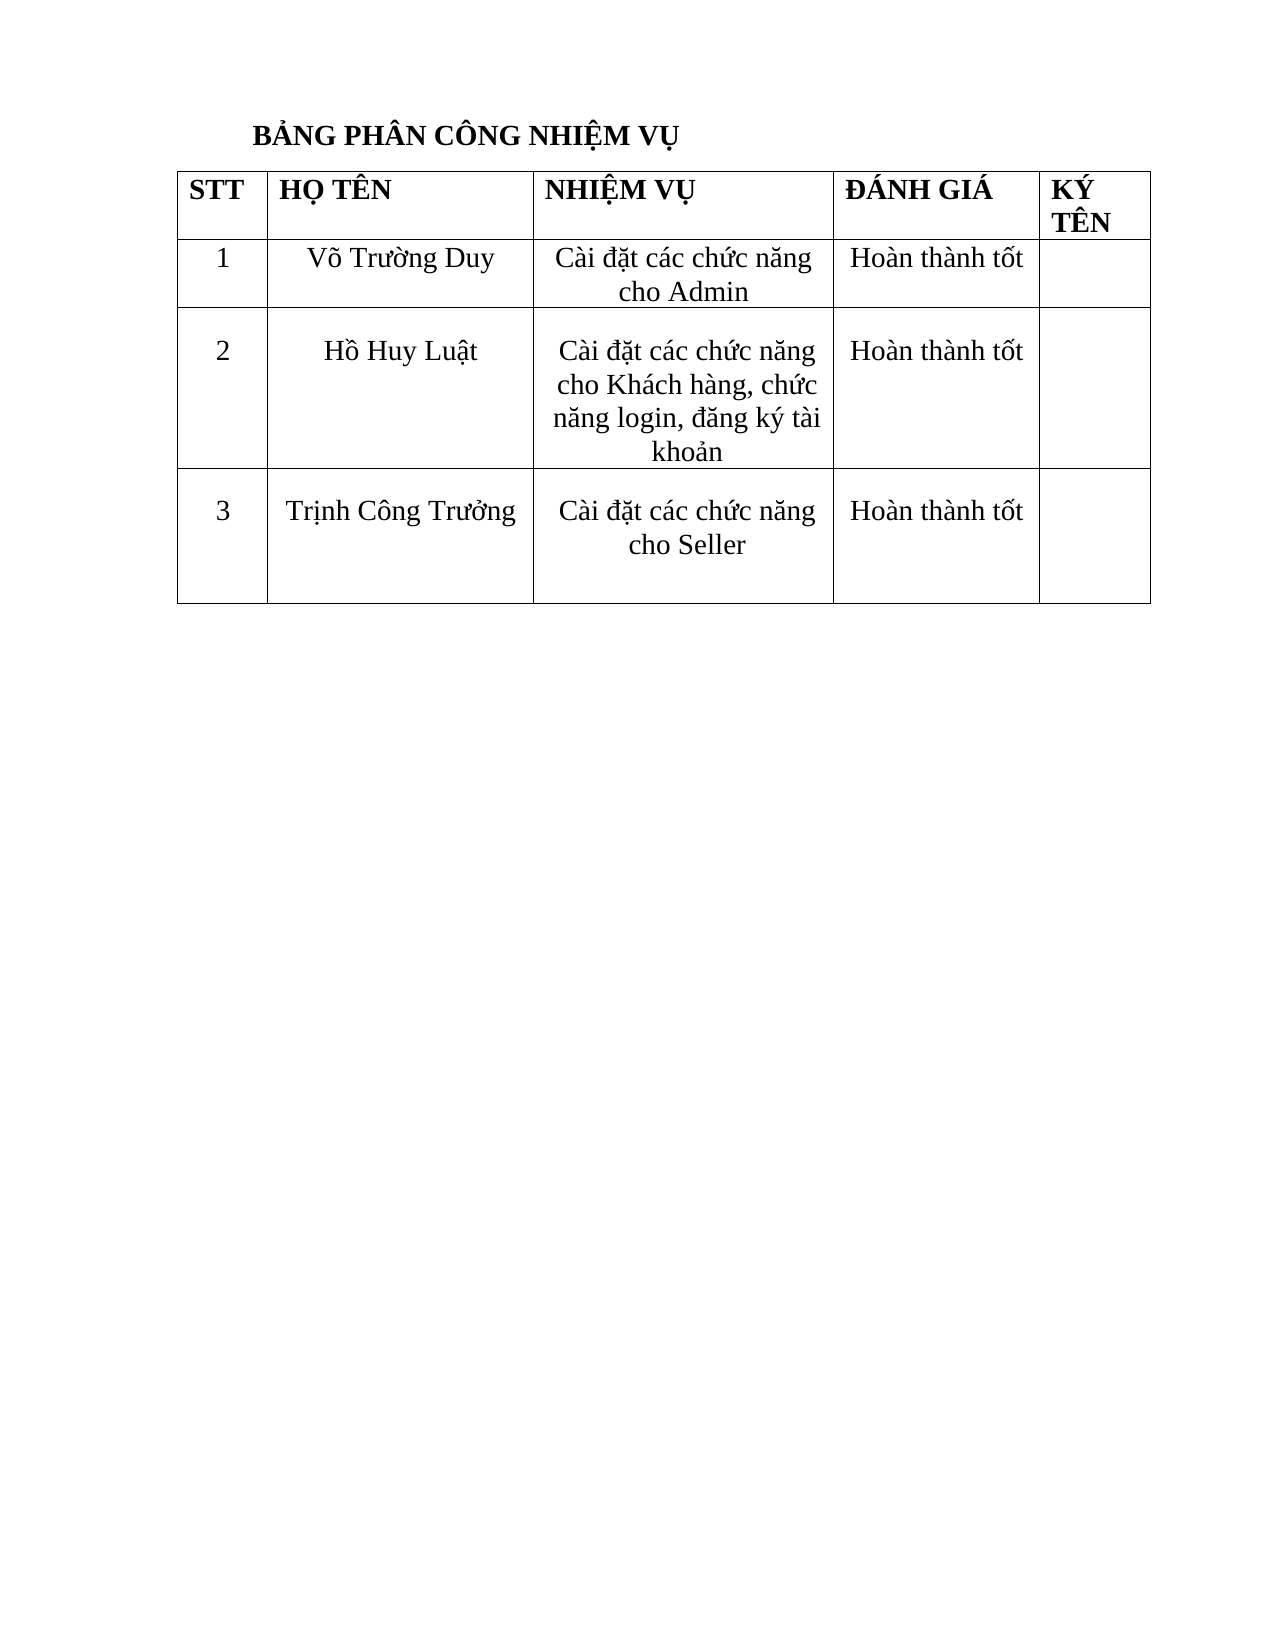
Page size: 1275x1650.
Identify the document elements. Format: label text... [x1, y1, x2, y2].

table_cell Hoàn thành tốt [834, 240, 1039, 307]
table_cell Cài đặt các chức năng cho Seller [534, 469, 833, 603]
table_cell Cài đặt các chức năng cho Khách hàng, chức năng login, đăng ký tài khoản [534, 308, 833, 467]
table_cell 2 [178, 308, 267, 467]
table_cell Hoàn thành tốt [834, 469, 1039, 603]
table_header ĐÁNH GIÁ [834, 172, 1039, 239]
table_cell Cài đặt các chức năng cho Admin [534, 240, 833, 307]
table_cell Võ Trường Duy [268, 240, 533, 307]
table_cell [1040, 308, 1150, 467]
table_header KÝ TÊN [1040, 172, 1150, 239]
table_header NHIỆM VỤ [534, 172, 833, 239]
table_header STT [178, 172, 267, 239]
table_cell Hoàn thành tốt [834, 308, 1039, 467]
table_header HỌ TÊN [268, 172, 533, 239]
table_cell 1 [178, 240, 267, 307]
text BẢNG PHÂN CÔNG NHIỆM VỤ [177, 118, 1157, 152]
table_cell [1040, 469, 1150, 603]
table_cell 3 [178, 469, 267, 603]
table_cell Hồ Huy Luật [268, 308, 533, 467]
table_cell [1040, 240, 1150, 307]
table_cell Trịnh Công Trưởng [268, 469, 533, 603]
